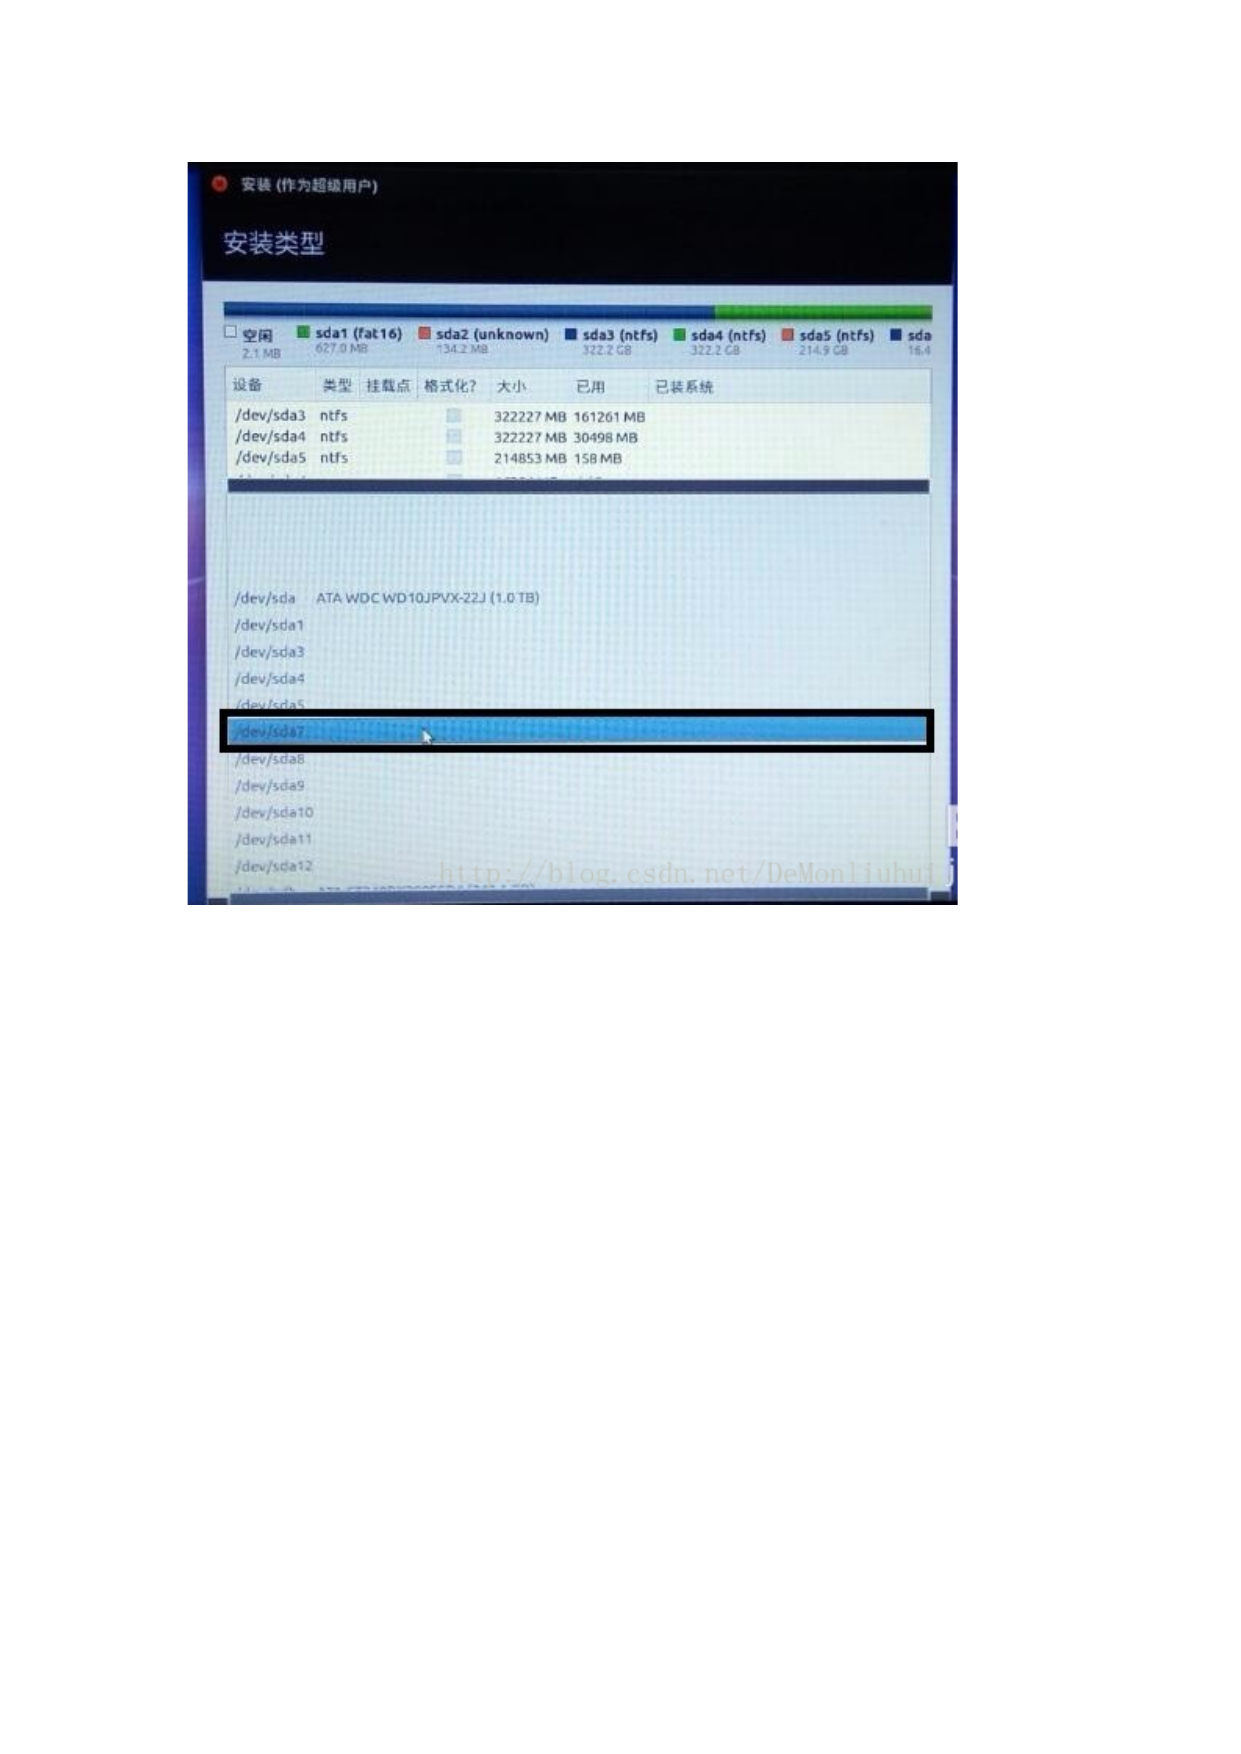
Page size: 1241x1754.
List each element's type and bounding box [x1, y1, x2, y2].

picture [187, 162, 958, 905]
